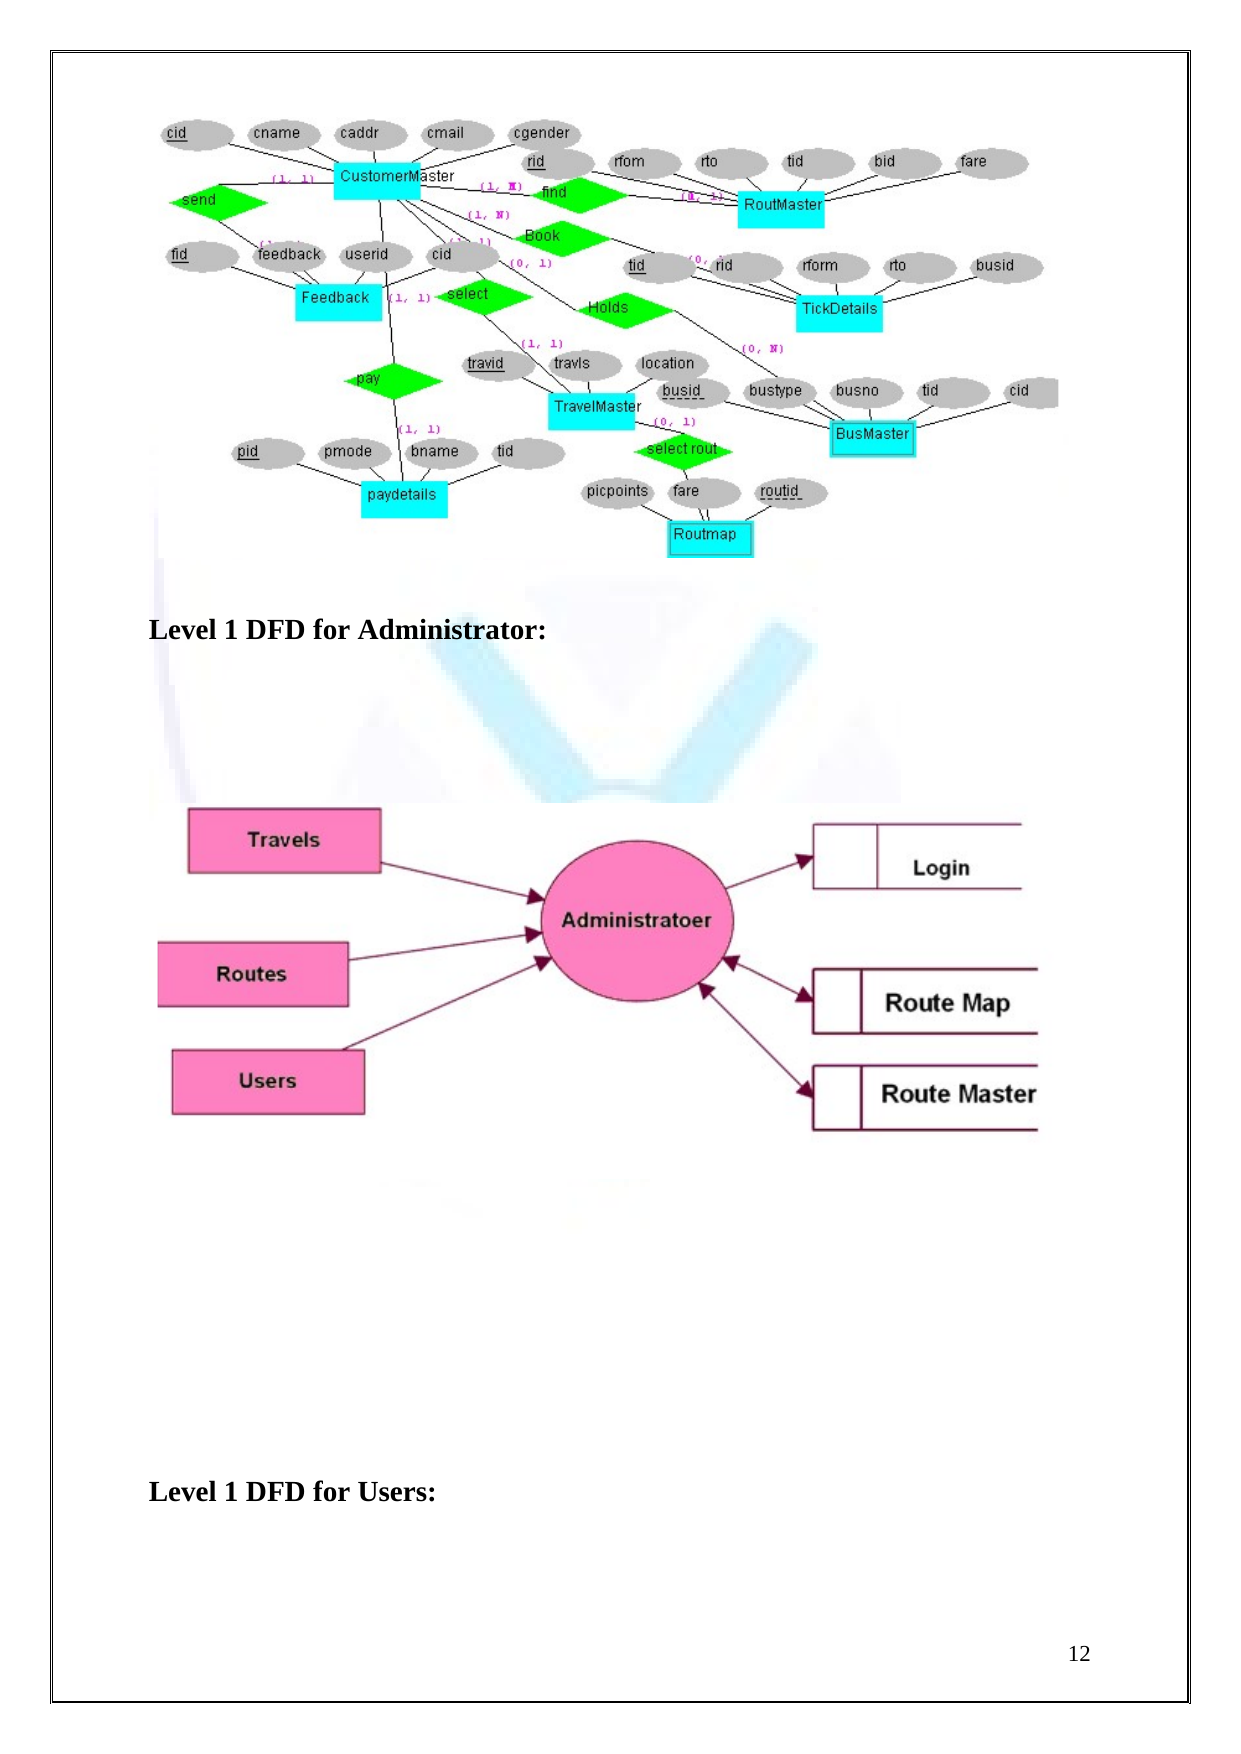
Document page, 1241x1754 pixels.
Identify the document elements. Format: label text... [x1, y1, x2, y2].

picture [149, 117, 1090, 612]
text Level 1 DFD for Users: [148, 1474, 1099, 1508]
picture [149, 645, 1090, 1334]
text Level 1 DFD for Administrator: [148, 612, 1099, 645]
